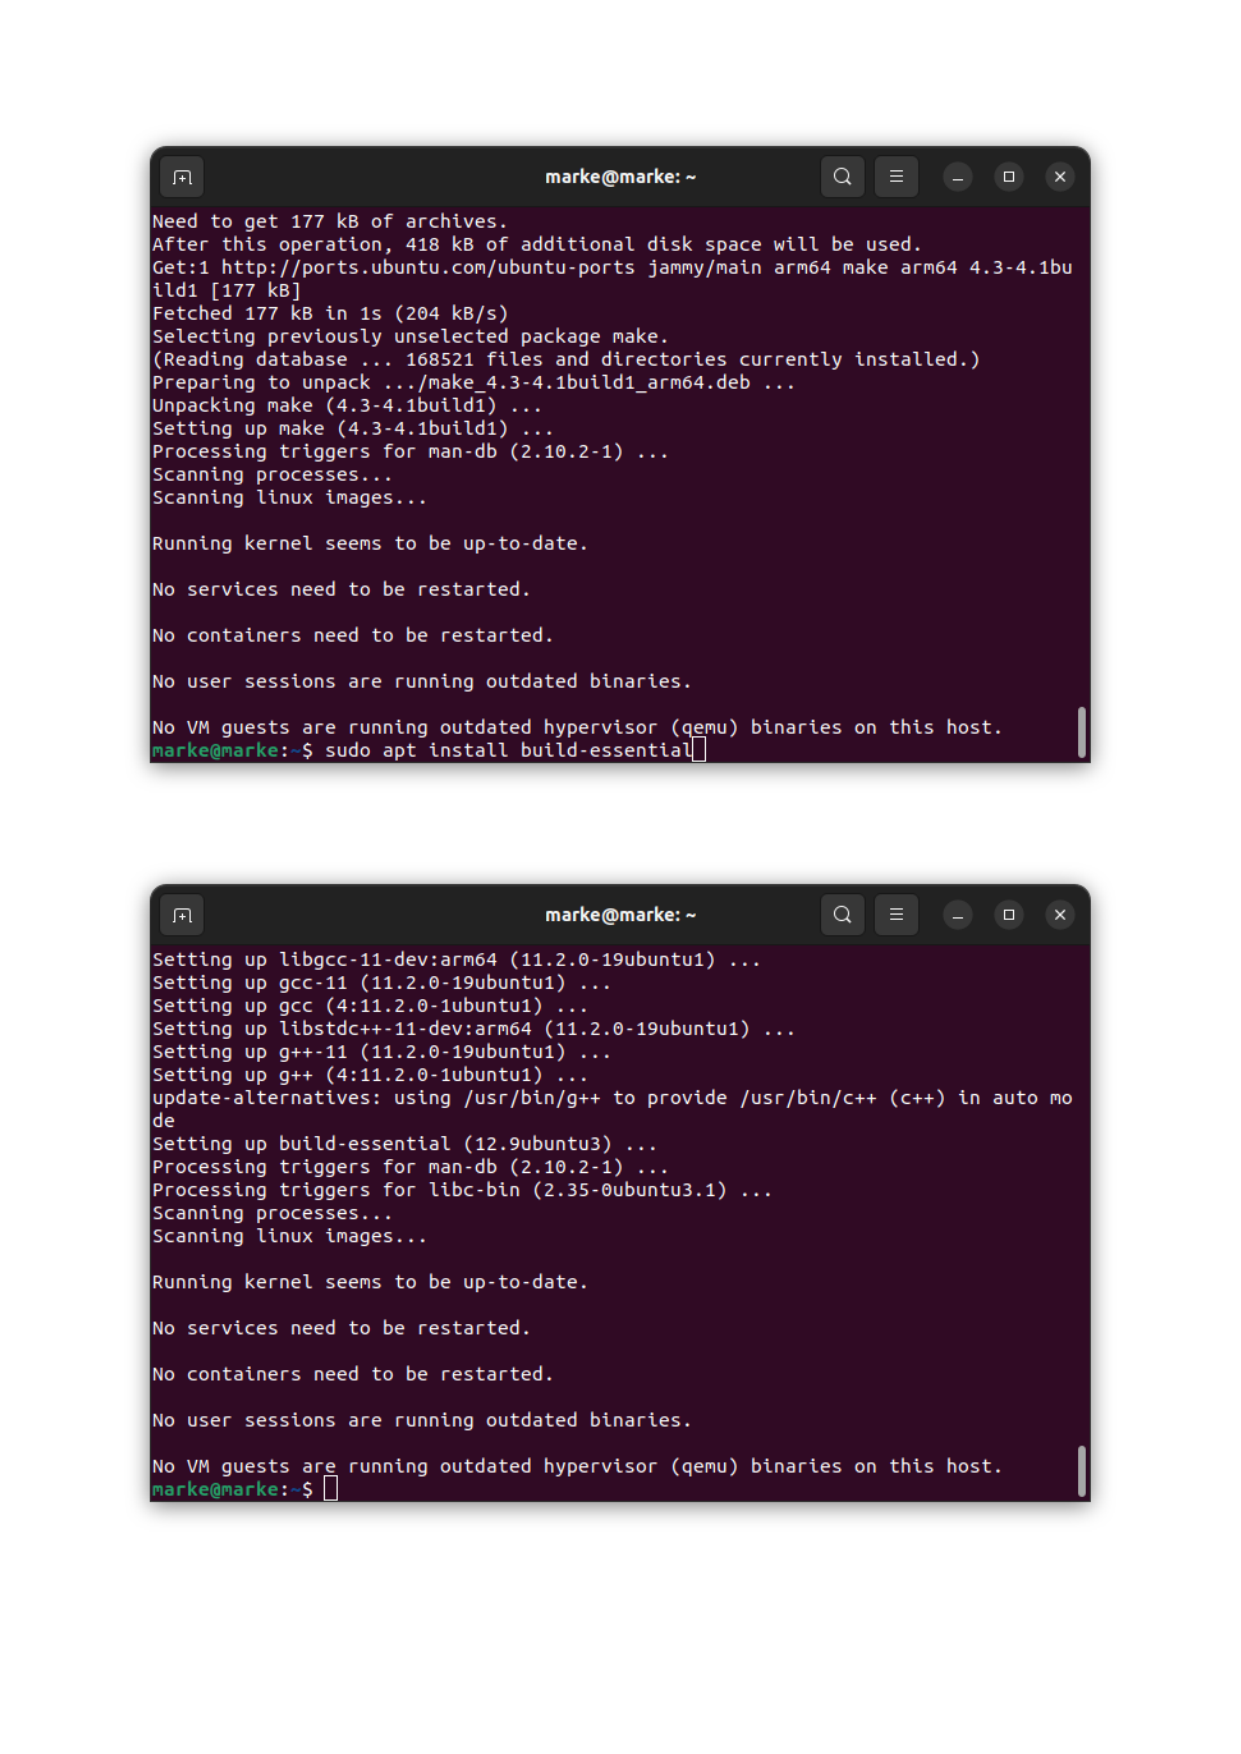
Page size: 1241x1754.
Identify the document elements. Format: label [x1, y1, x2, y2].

picture [118, 118, 1123, 799]
picture [118, 856, 1123, 1538]
